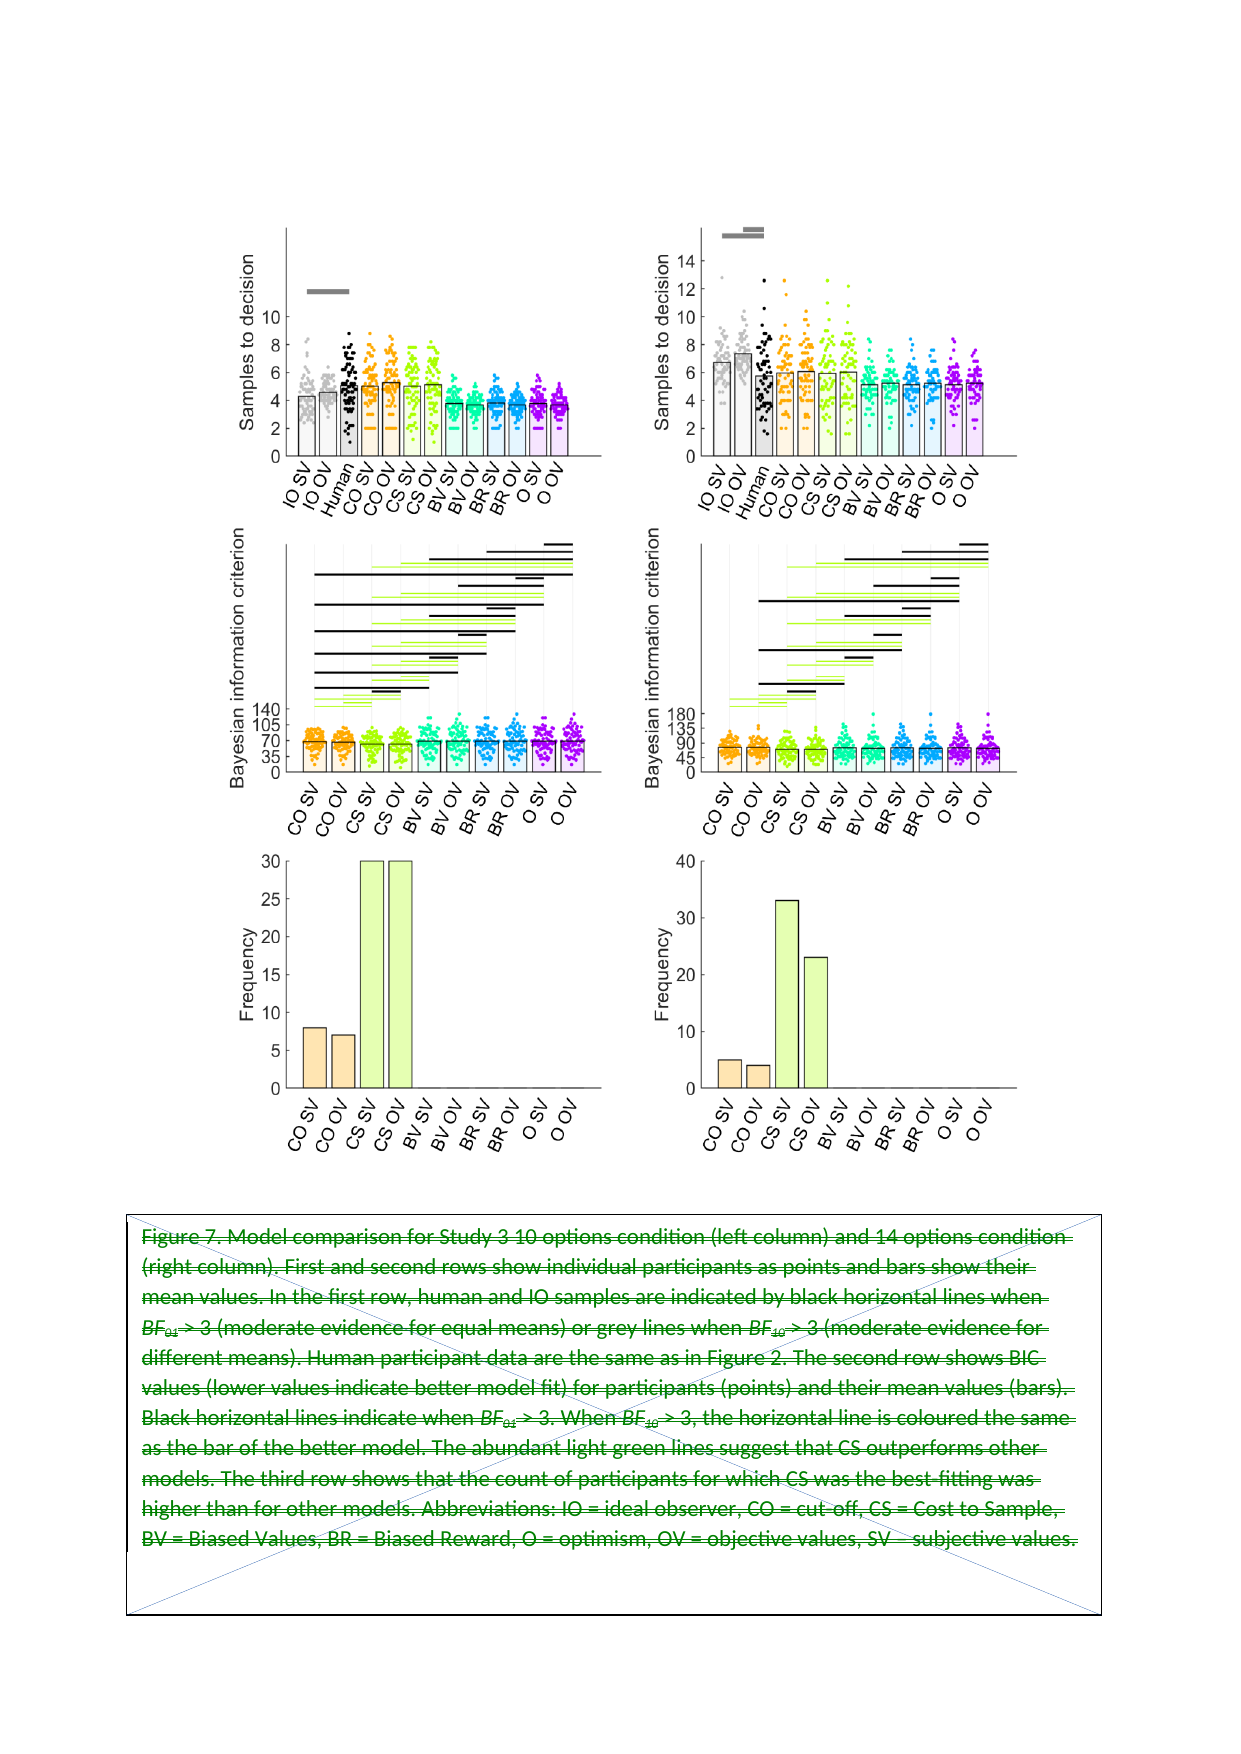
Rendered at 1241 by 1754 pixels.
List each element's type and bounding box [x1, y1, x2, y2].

picture [163, 149, 1106, 1204]
